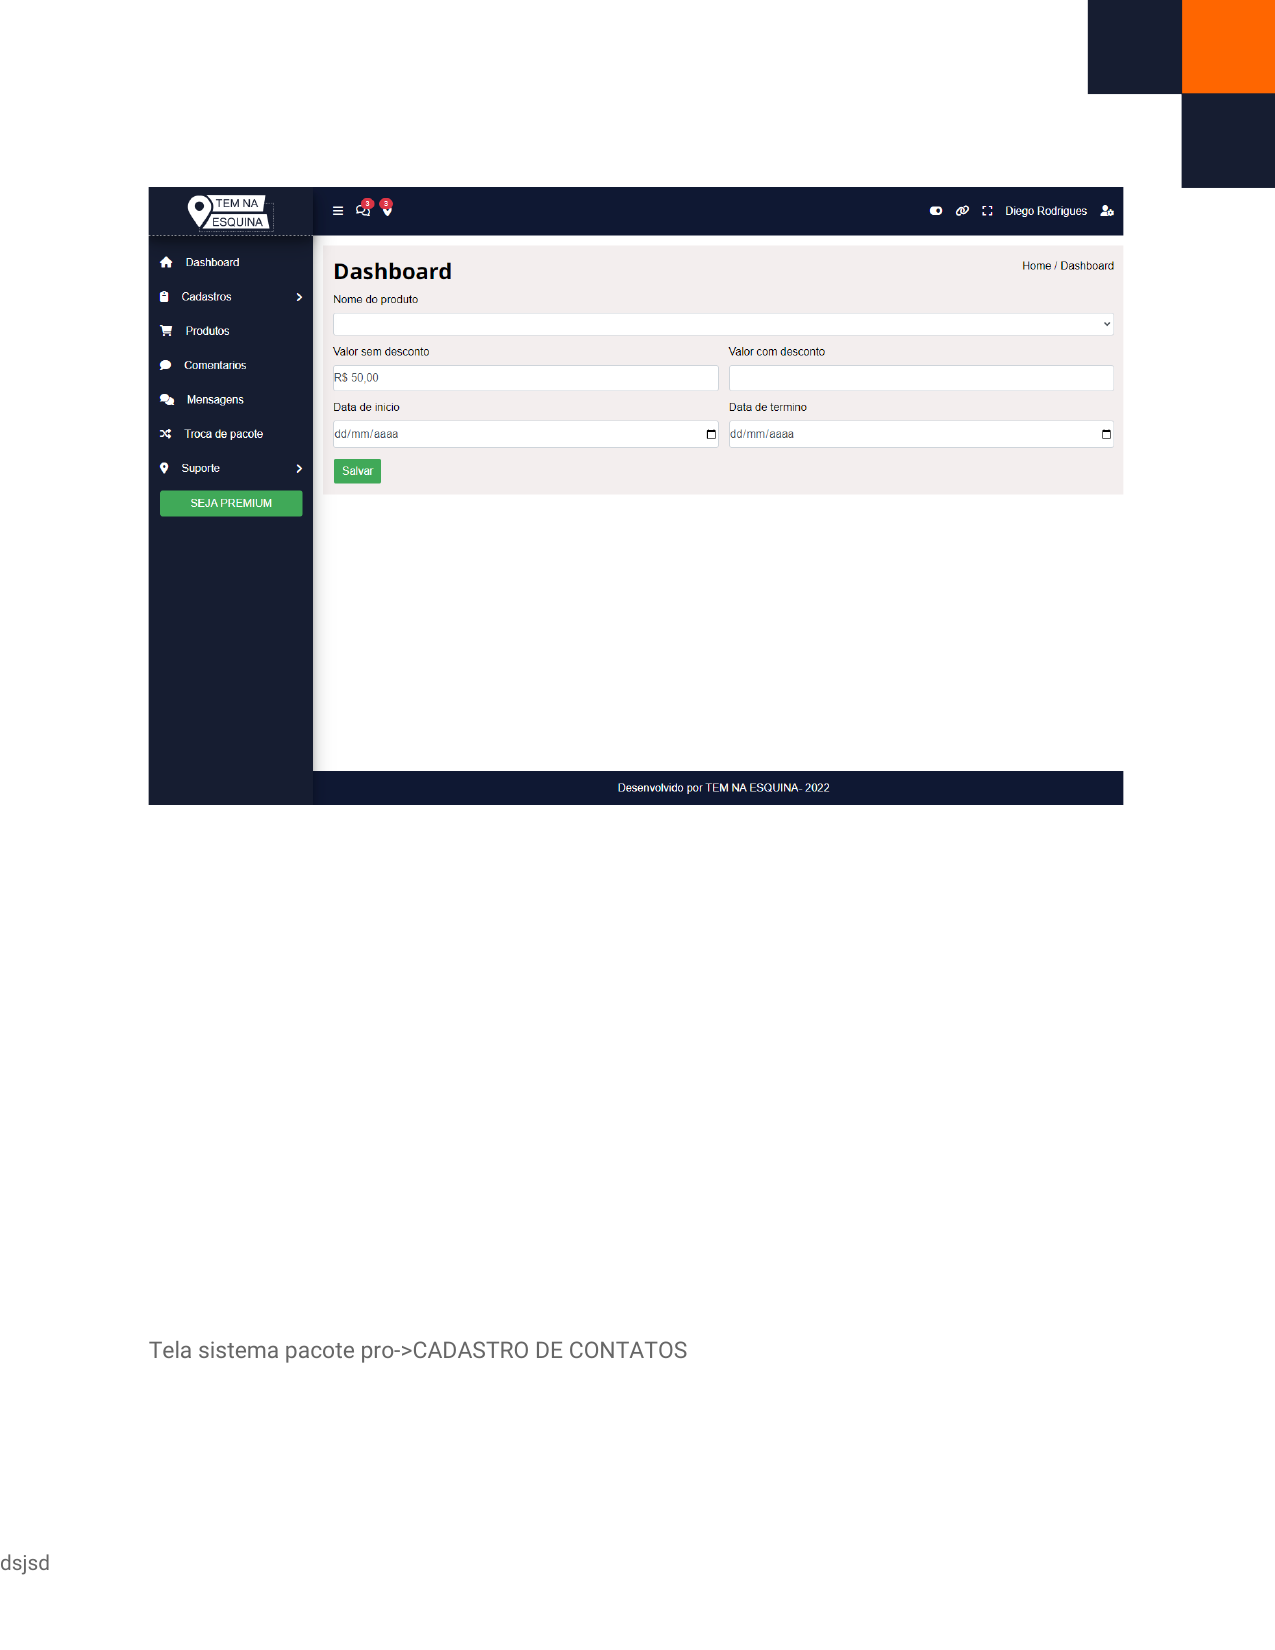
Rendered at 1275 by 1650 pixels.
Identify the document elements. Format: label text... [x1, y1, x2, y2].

text Tela sistema pacote pro->CADASTRO DE CONTATOS [148, 1338, 1125, 1364]
picture [148, 0, 1275, 805]
